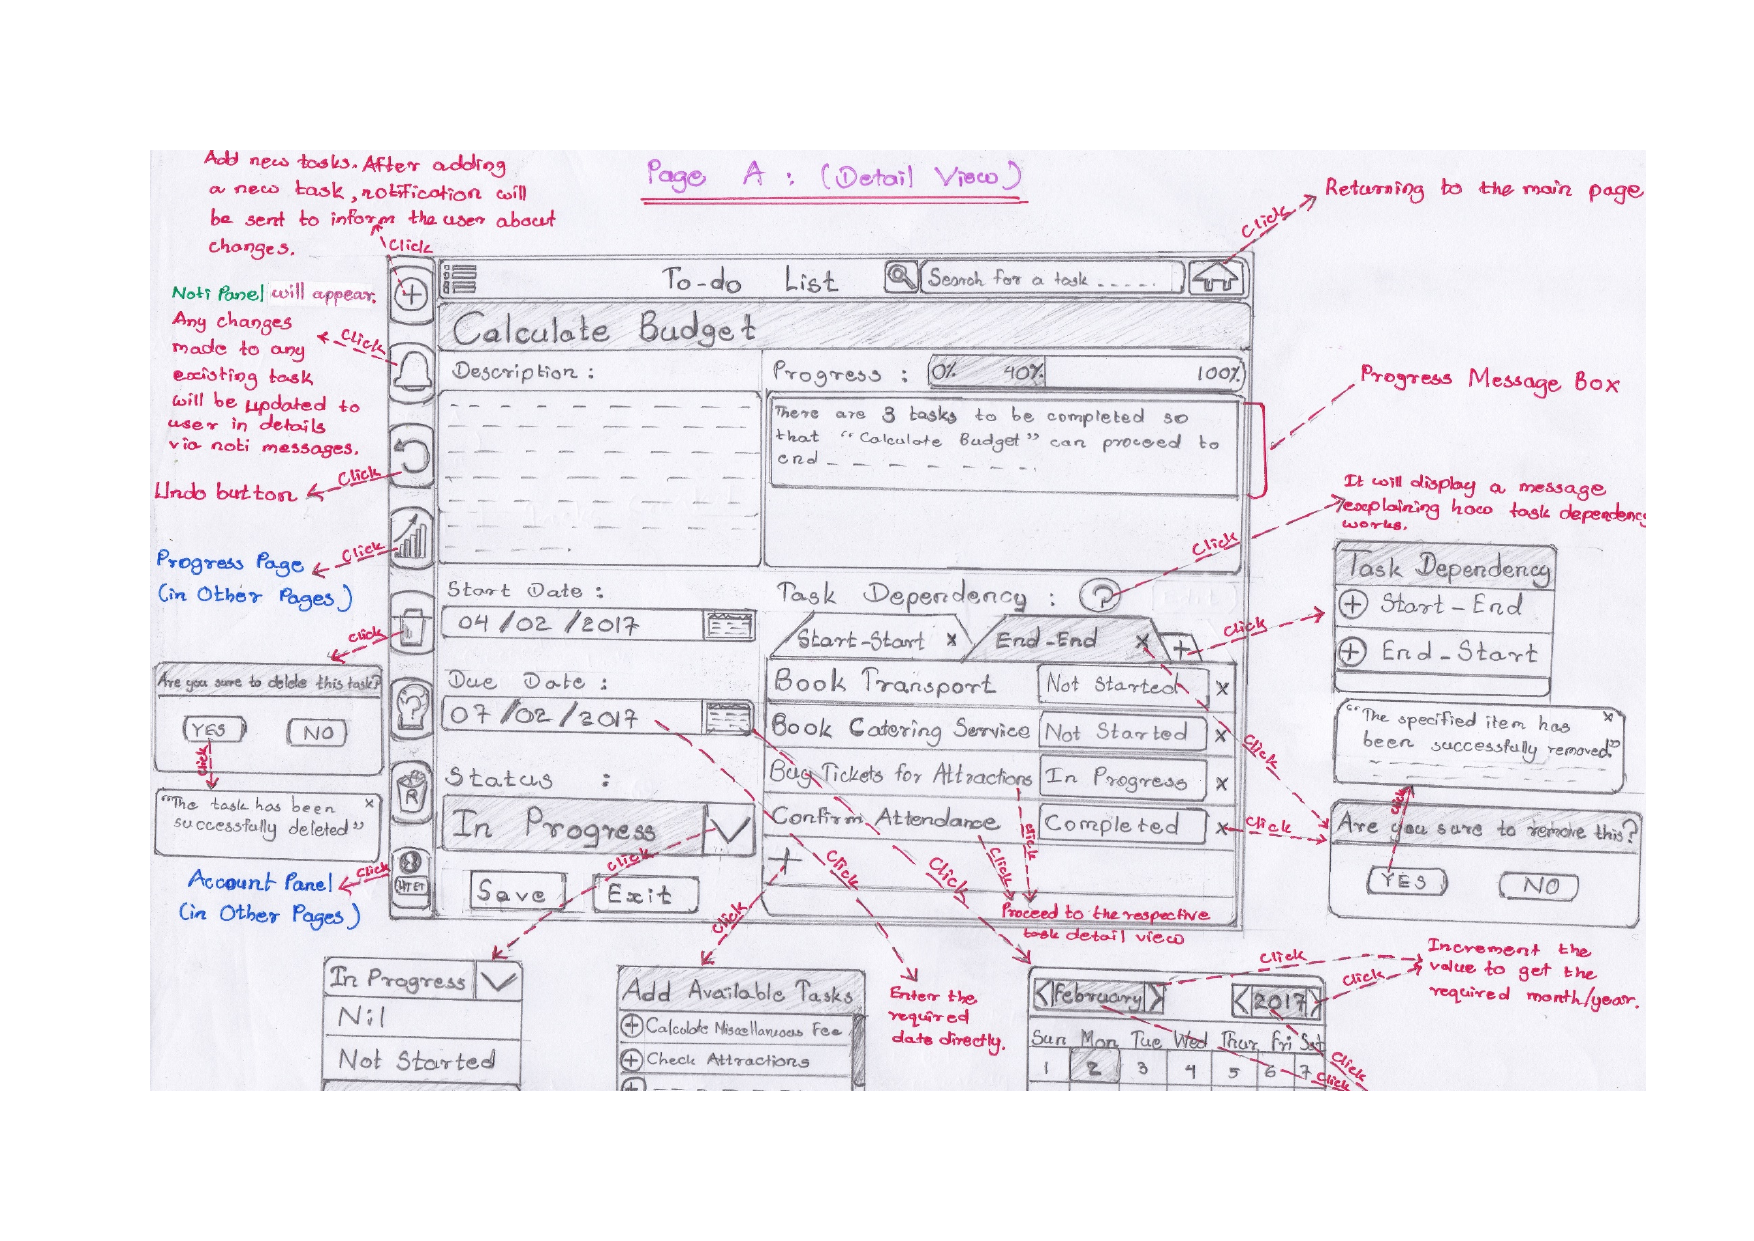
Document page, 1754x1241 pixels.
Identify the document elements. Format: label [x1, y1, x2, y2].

picture [150, 150, 1646, 1091]
